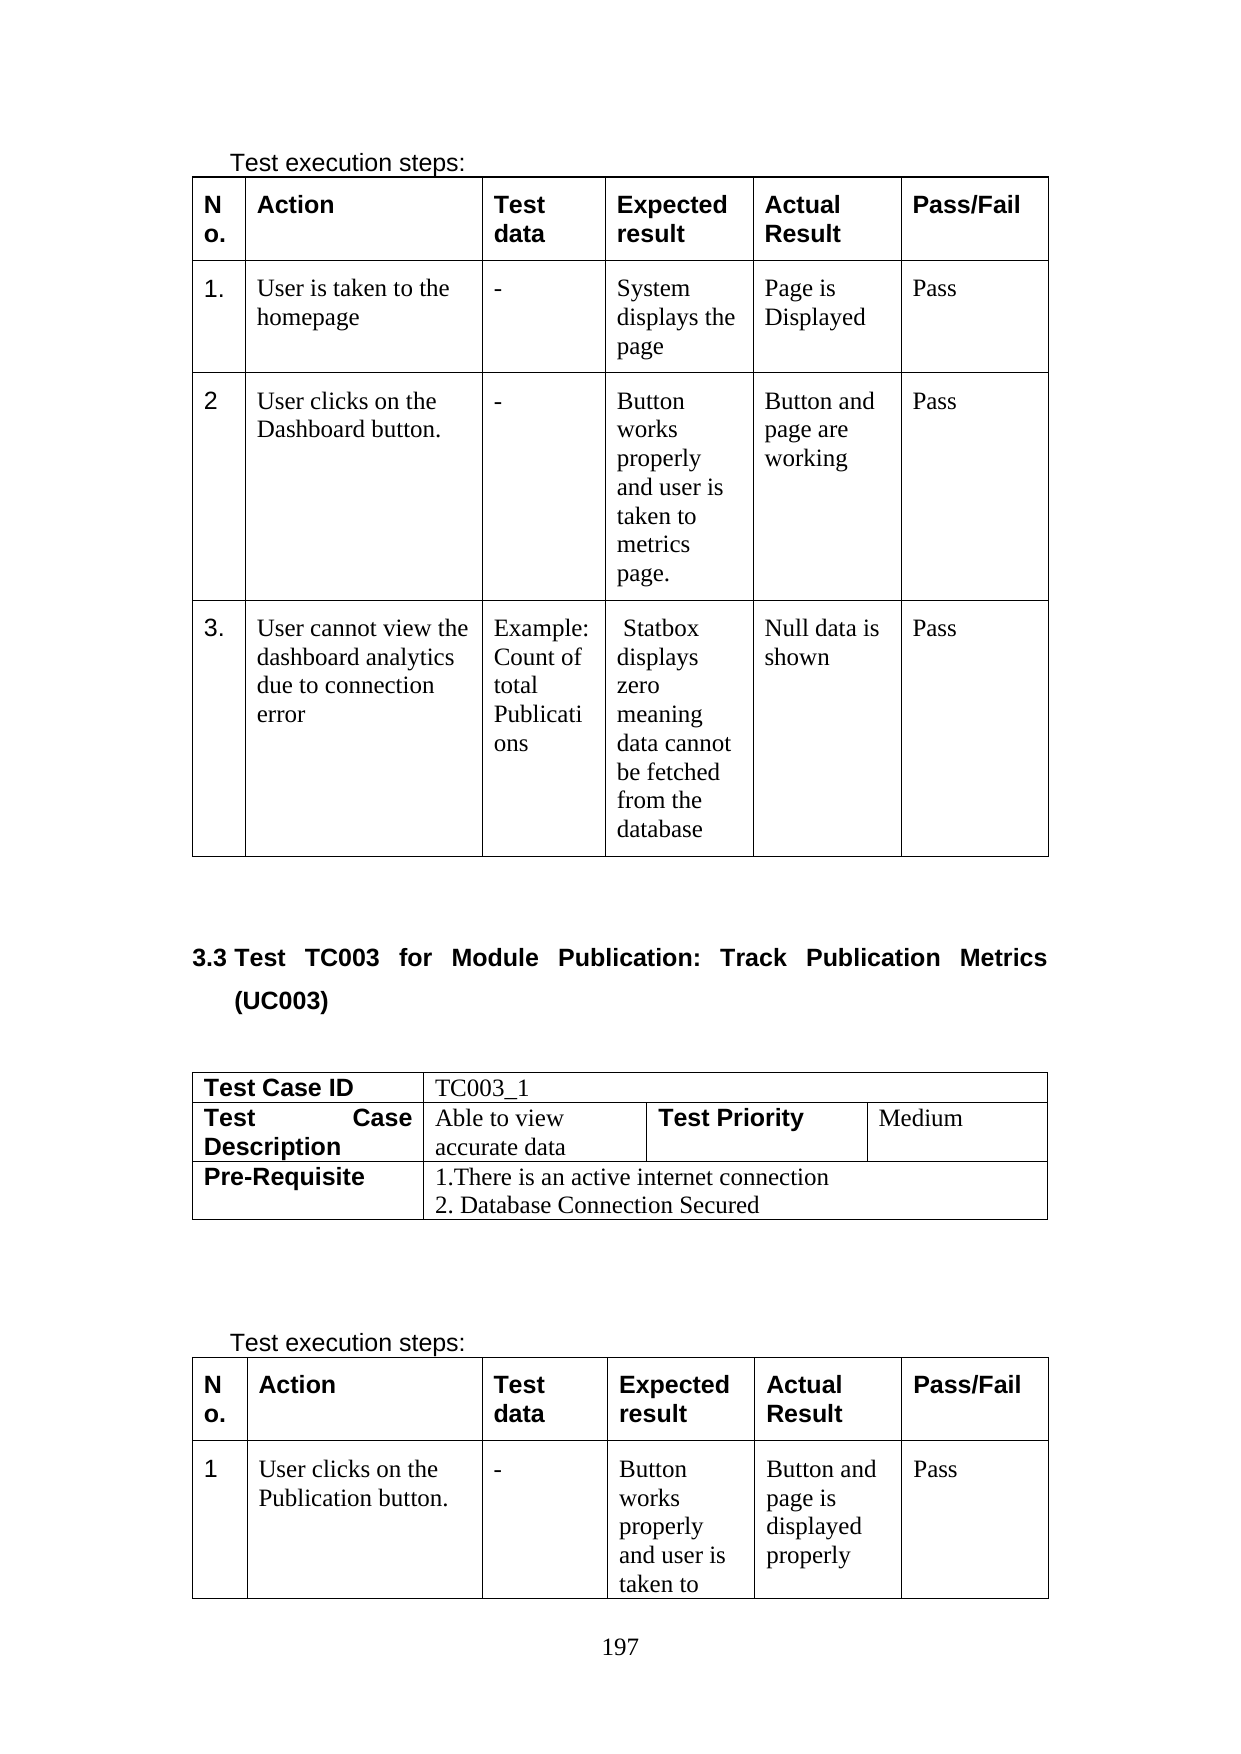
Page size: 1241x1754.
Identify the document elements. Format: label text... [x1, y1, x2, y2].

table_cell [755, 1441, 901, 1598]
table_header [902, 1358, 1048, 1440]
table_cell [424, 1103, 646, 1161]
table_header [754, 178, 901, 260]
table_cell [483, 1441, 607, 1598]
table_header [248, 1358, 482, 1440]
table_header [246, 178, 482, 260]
text Test execution steps: [229, 148, 1048, 176]
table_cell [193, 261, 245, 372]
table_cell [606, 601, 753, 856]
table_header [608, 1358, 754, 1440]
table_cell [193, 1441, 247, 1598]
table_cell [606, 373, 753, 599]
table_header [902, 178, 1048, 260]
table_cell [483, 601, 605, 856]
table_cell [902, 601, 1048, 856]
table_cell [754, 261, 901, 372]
text Test execution steps: [229, 1328, 1048, 1357]
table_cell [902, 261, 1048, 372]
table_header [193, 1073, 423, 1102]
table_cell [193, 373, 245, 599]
list Test TC003 for Module Publication: Track Publication Metrics (UC003) [192, 943, 1048, 1015]
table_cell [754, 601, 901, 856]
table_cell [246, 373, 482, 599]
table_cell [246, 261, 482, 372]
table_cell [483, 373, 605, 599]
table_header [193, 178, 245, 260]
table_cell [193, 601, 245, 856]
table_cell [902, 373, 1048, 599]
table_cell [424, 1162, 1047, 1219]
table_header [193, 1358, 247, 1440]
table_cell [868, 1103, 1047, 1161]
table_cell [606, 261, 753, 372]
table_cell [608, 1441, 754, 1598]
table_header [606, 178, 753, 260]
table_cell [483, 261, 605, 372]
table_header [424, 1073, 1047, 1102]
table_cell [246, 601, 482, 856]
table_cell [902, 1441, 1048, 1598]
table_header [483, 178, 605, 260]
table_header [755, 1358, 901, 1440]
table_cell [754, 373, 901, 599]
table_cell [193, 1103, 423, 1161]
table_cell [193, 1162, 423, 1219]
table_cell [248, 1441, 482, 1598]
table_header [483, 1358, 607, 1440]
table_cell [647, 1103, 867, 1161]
